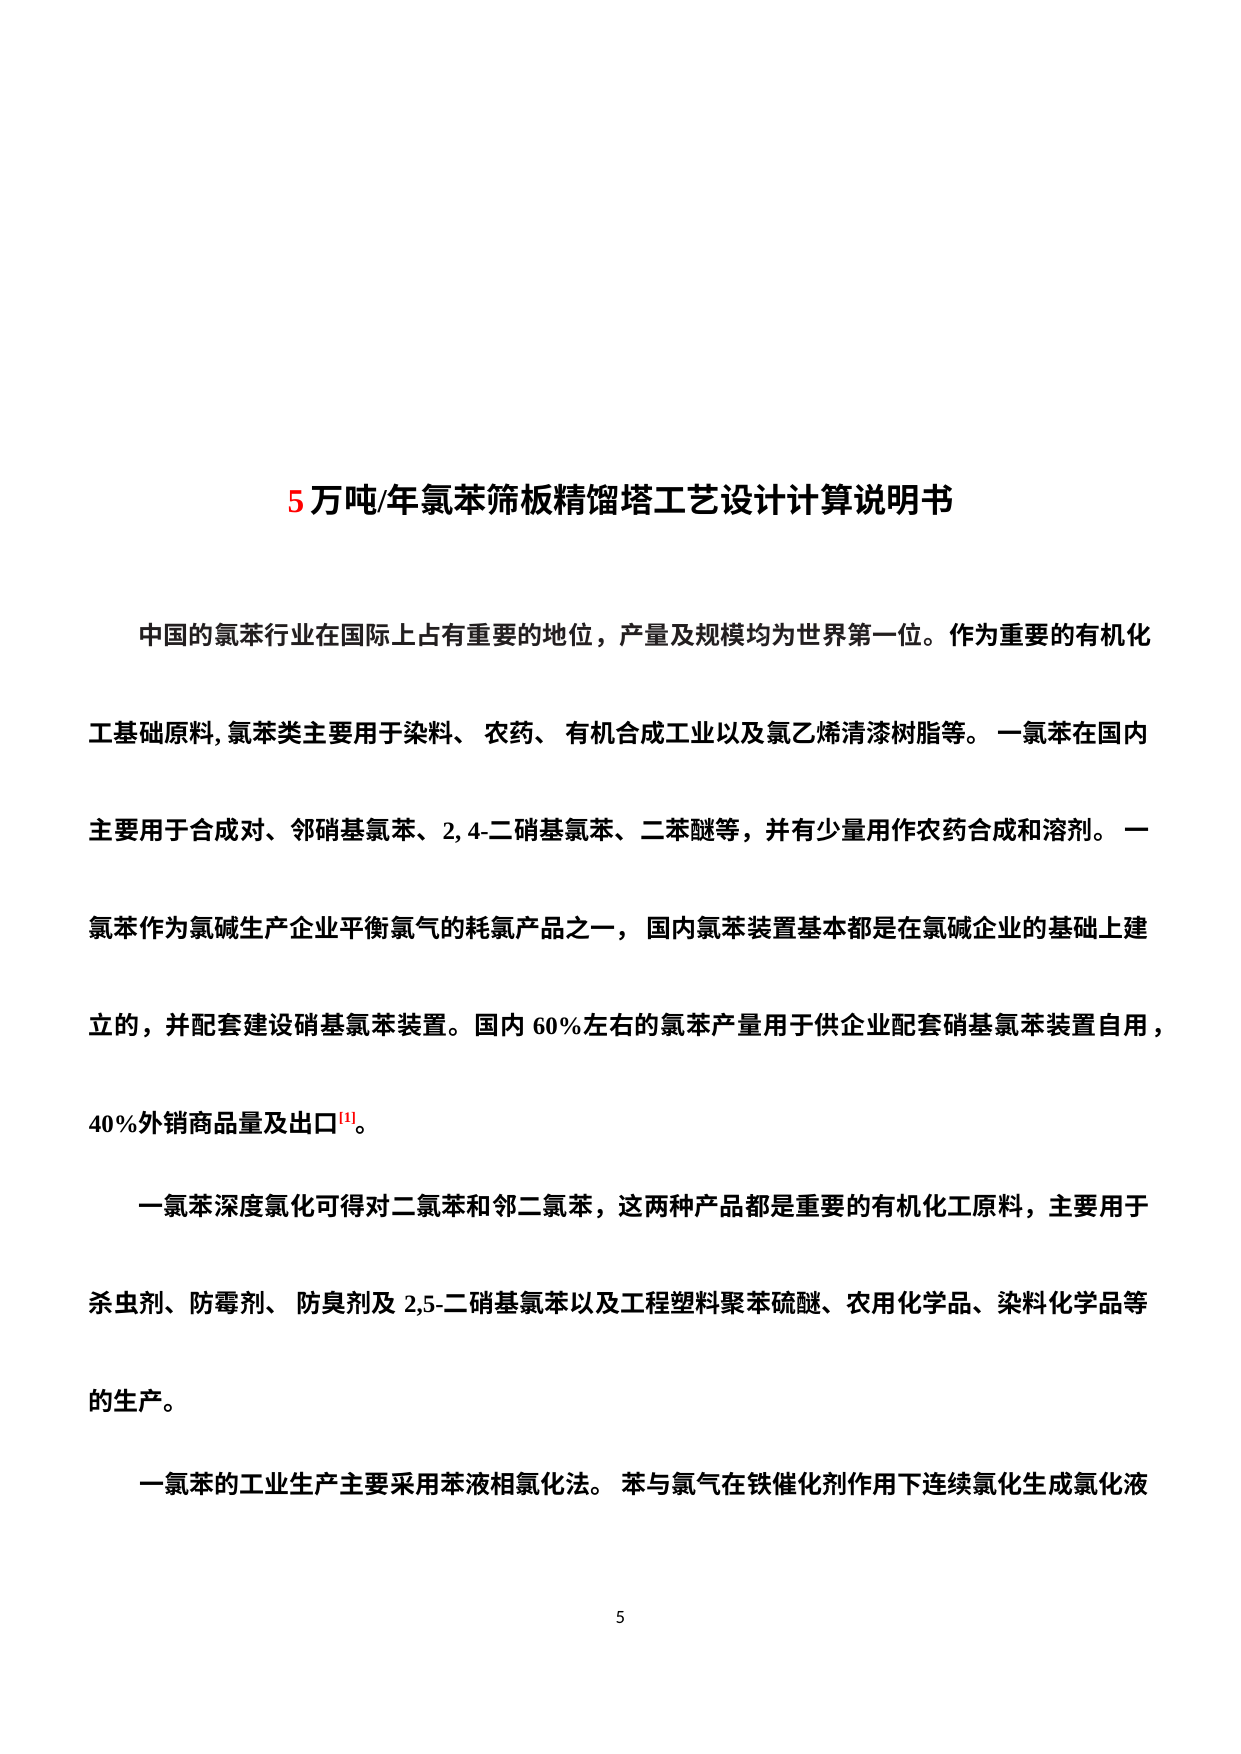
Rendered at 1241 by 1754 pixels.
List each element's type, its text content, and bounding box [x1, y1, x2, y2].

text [89, 1450, 1152, 1515]
text 中国的氯苯行业在国际上占有重要的地位，产量及规模均为世界第一位。作为重要的有机化工基础原料, 氯苯类主要用于染料、 农药、 有机合成工业以及氯乙烯清漆树脂等。 一氯苯在国内主要用于合成对、邻硝基氯苯、2, 4-二硝基氯苯、二苯醚等，并有少量用作农药合成和溶剂。 一氯苯作为氯碱生产企业平衡氯气的耗氯产品之一， 国内氯苯装置基本都是在氯碱企业的基础上建立的，并配套建设硝基氯苯装置。国内60%左右的氯苯产量用于供企业配套硝基氯苯装置自用，40%外销商品量及出口[1]。 [89, 601, 1152, 1154]
text 一氯苯深度氯化可得对二氯苯和邻二氯苯，这两种产品都是重要的有机化工原料，主要用于杀虫剂、防霉剂、 防臭剂及 2,5-二硝基氯苯以及工程塑料聚苯硫醚、农用化学品、染料化学品等的生产。 [89, 1172, 1152, 1432]
text 5万吨/年氯苯筛板精馏塔工艺设计计算说明书 [89, 465, 1152, 530]
